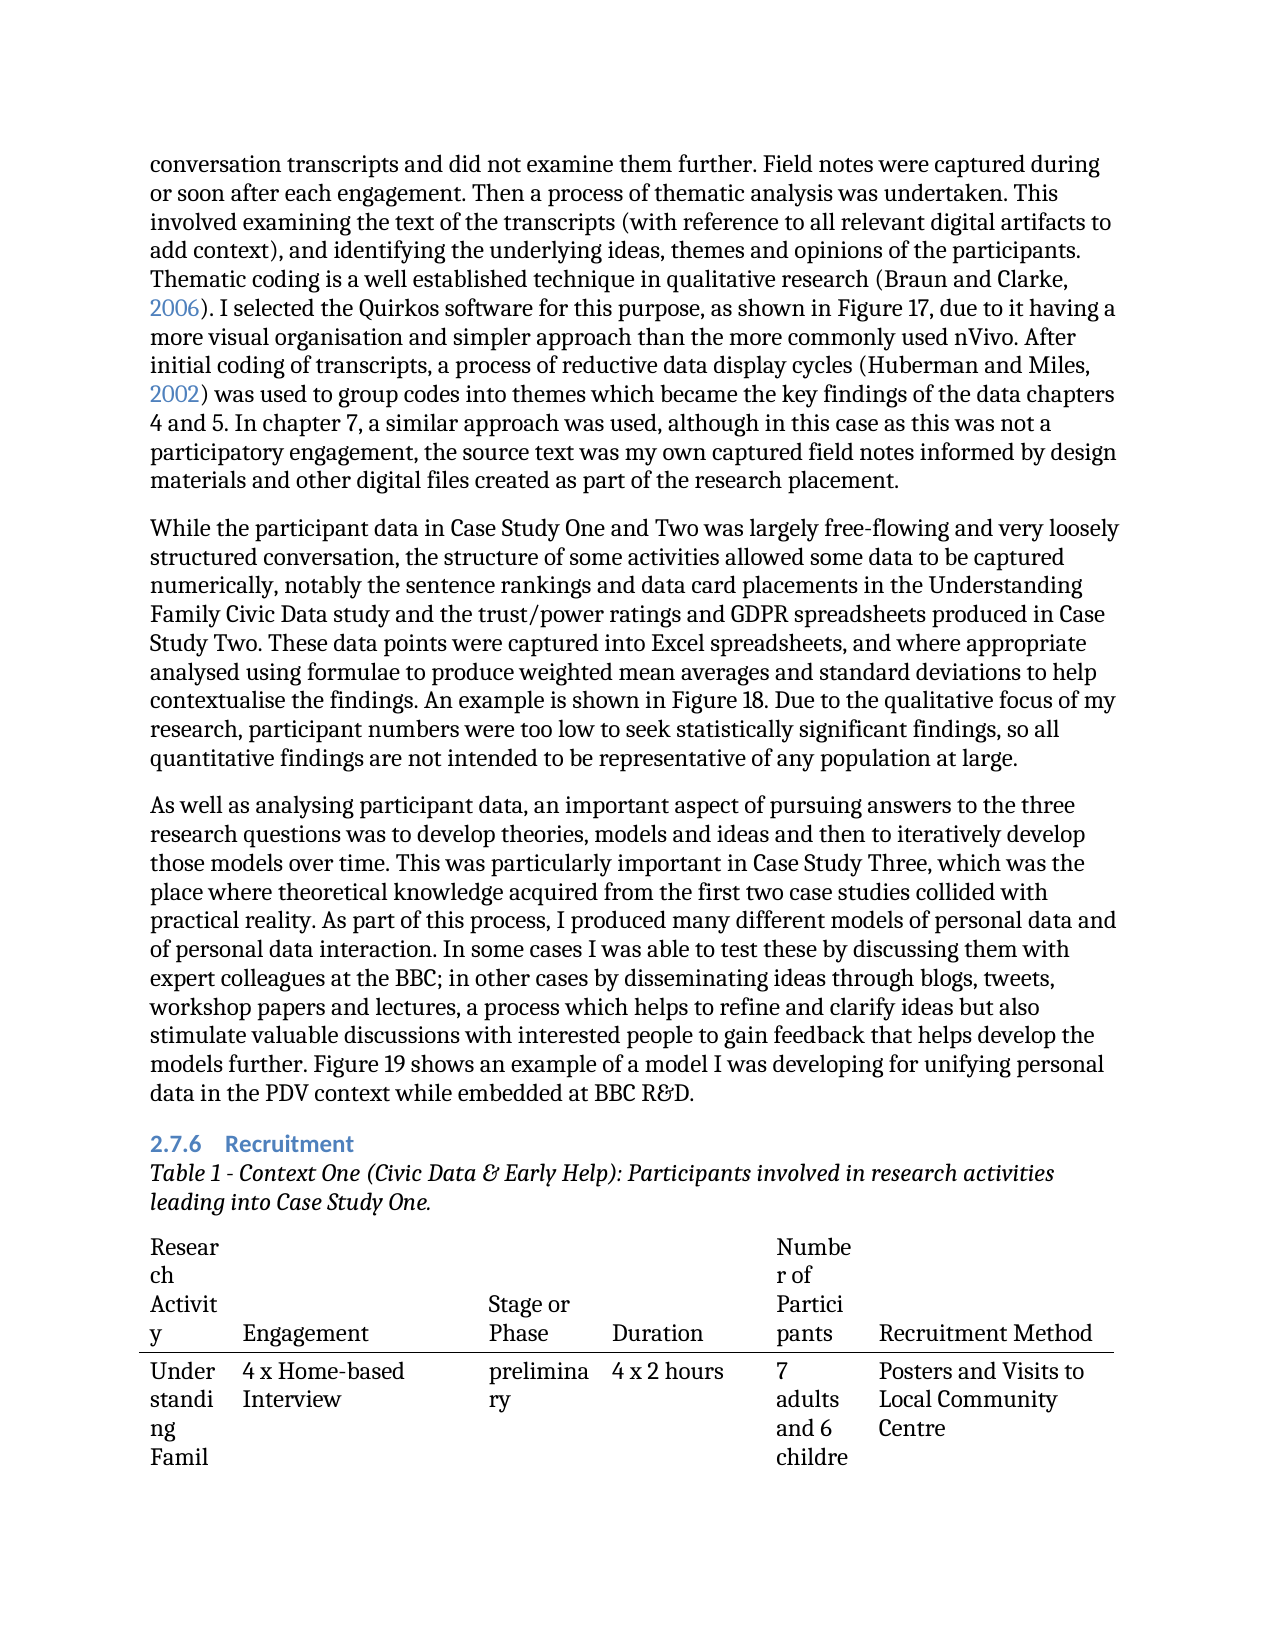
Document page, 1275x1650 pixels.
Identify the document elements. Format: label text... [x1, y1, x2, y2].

table_header Recruitment Method [867, 1229, 1114, 1351]
table_header Engagement [231, 1229, 477, 1351]
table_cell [765, 1353, 867, 1472]
text While the participant data in Case Study One and Two was largely free-flowing and very loosely structured conversation, the structure of some activities allowed some data to be captured numerically, notably the sentence rankings and data card placements in the Understanding Family Civic Data study and the trust/power ratings and GDPR spreadsheets produced in Case Study Two. These data points were captured into Excel spreadsheets, and where appropriate analysed using formulae to produce weighted mean averages and standard deviations to help contextualise the findings. An example is shown in Figure 18. Due to the qualitative focus of my research, participant numbers were too low to seek statistically significant findings, so all quantitative findings are not intended to be representative of any population at large. [150, 514, 1125, 772]
table_header Number of Participants [765, 1229, 867, 1351]
table_cell 4 x 2 hours [601, 1353, 765, 1472]
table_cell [867, 1353, 1114, 1472]
text As well as analysing participant data, an important aspect of pursuing answers to the three research questions was to develop theories, models and ideas and then to iteratively develop those models over time. This was particularly important in Case Study Three, which was the place where theoretical knowledge acquired from the first two case studies collided with practical reality. As part of this process, I produced many different models of personal data and of personal data interaction. In some cases I was able to test these by discussing them with expert colleagues at the BBC; in other cases by disseminating ideas through blogs, tweets, workshop papers and lectures, a process which helps to refine and clarify ideas but also stimulate valuable discussions with interested people to gain feedback that helps develop the models further. Figure 19 shows an example of a model I was developing for unifying personal data in the PDV context while embedded at BBC R&D. [150, 791, 1125, 1107]
text Table 1 - Context One (Civic Data & Early Help): Participants involved in research activities leading into Case Study One. [150, 1159, 1125, 1216]
table_header Duration [601, 1229, 765, 1351]
table_header Research Activity [139, 1229, 231, 1351]
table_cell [231, 1353, 477, 1472]
table_header Stage or Phase [478, 1229, 601, 1351]
table_cell preliminary [478, 1353, 601, 1472]
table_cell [139, 1353, 231, 1472]
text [150, 150, 1125, 495]
subtitle 2.7.6 Recruitment [150, 1128, 1125, 1159]
